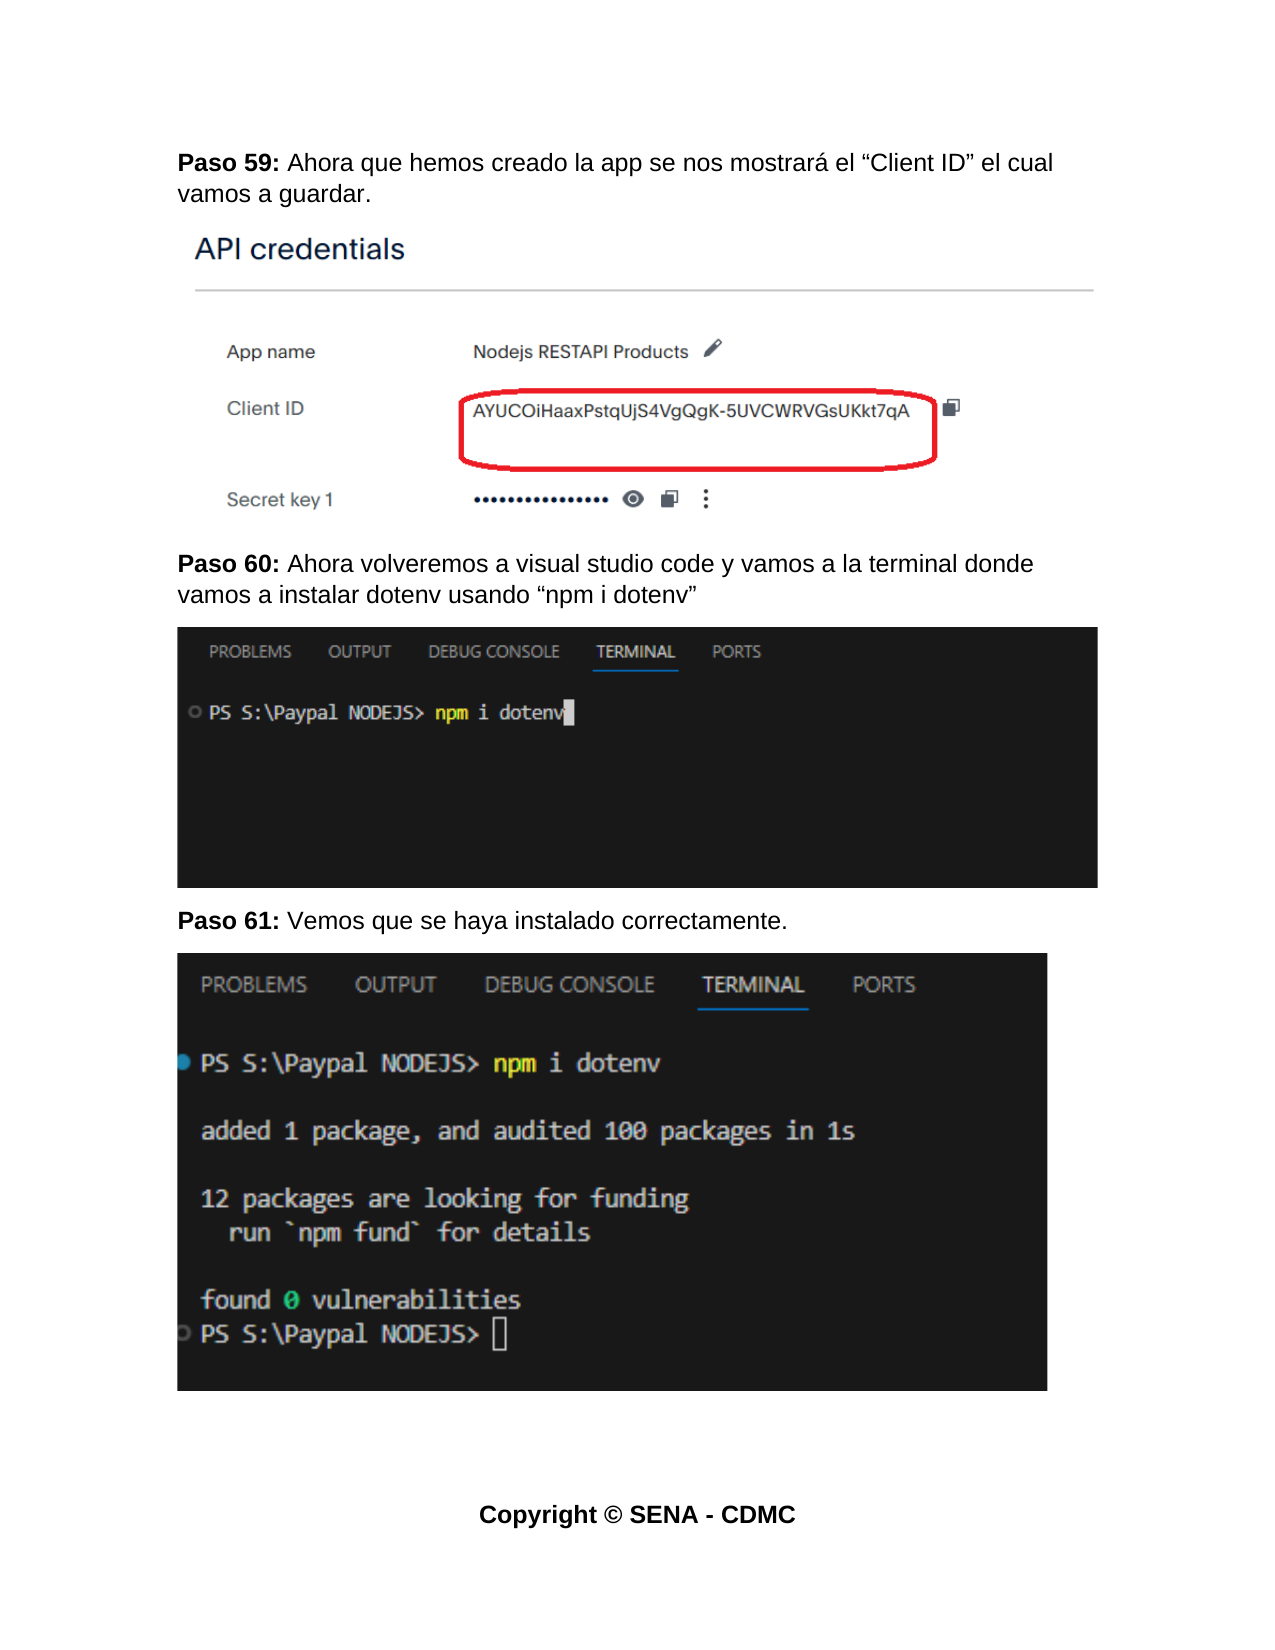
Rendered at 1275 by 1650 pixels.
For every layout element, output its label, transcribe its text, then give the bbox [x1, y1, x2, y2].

picture [177, 627, 1098, 888]
text Paso 60: Ahora volveremos a visual studio code y vamos a la terminal donde vamos a instalar dotenv usando “npm i dotenv” [177, 549, 1098, 609]
text Paso 61: Vemos que se haya instalado correctamente. [177, 906, 1098, 935]
text Paso 59: Ahora que hemos creado la app se nos mostrará el “Client ID” el cual vamos a guardar. [177, 148, 1098, 207]
picture [177, 953, 1048, 1391]
picture [177, 226, 1098, 531]
